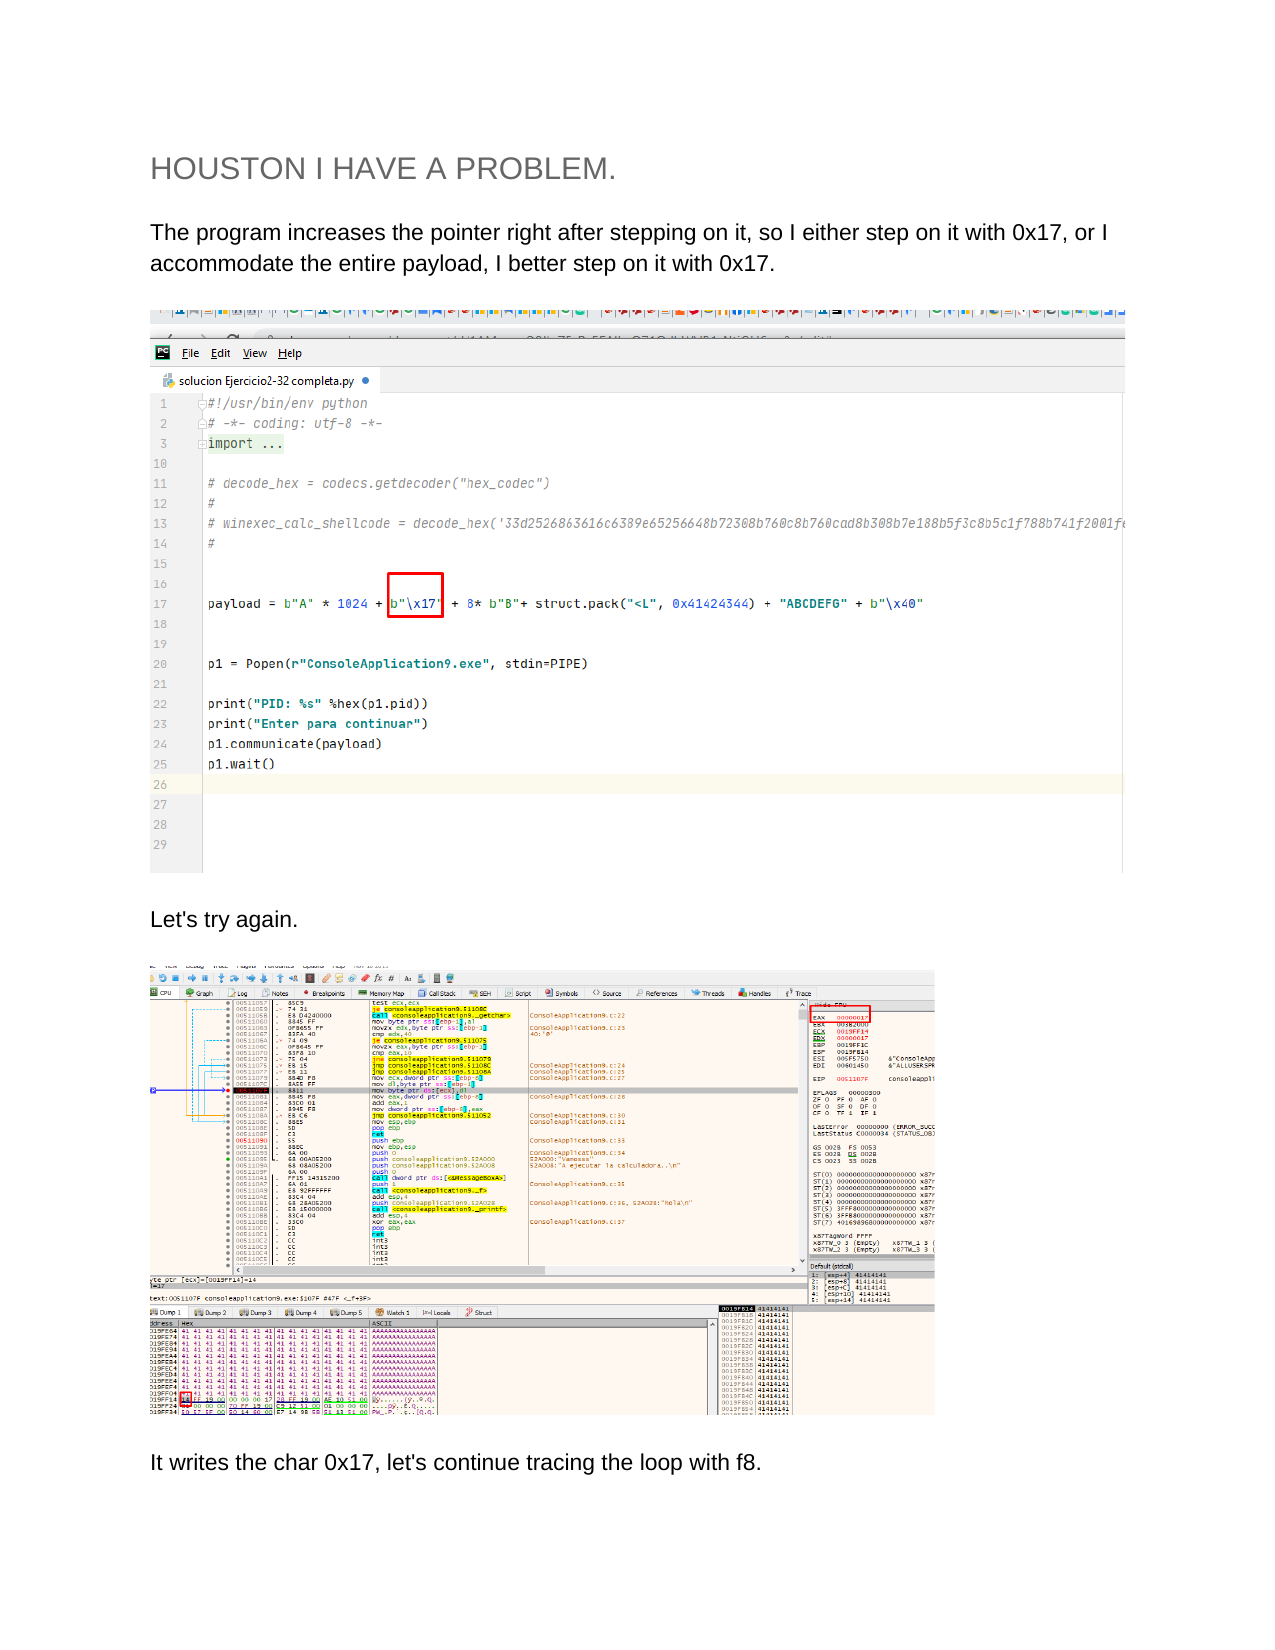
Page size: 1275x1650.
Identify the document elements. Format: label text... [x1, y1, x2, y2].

text Let's try again. [150, 906, 1125, 933]
subtitle HOUSTON I HAVE A PROBLEM. [150, 150, 1125, 186]
picture [150, 966, 935, 1415]
text It writes the char 0x17, let's continue tracing the loop with f8. [150, 1448, 1125, 1475]
picture [150, 310, 1125, 873]
text The program increases the pointer right after stepping on it, so I either step on it with 0x17, or I accommodate the entire payload, I better step on it with 0x17. [150, 219, 1125, 276]
